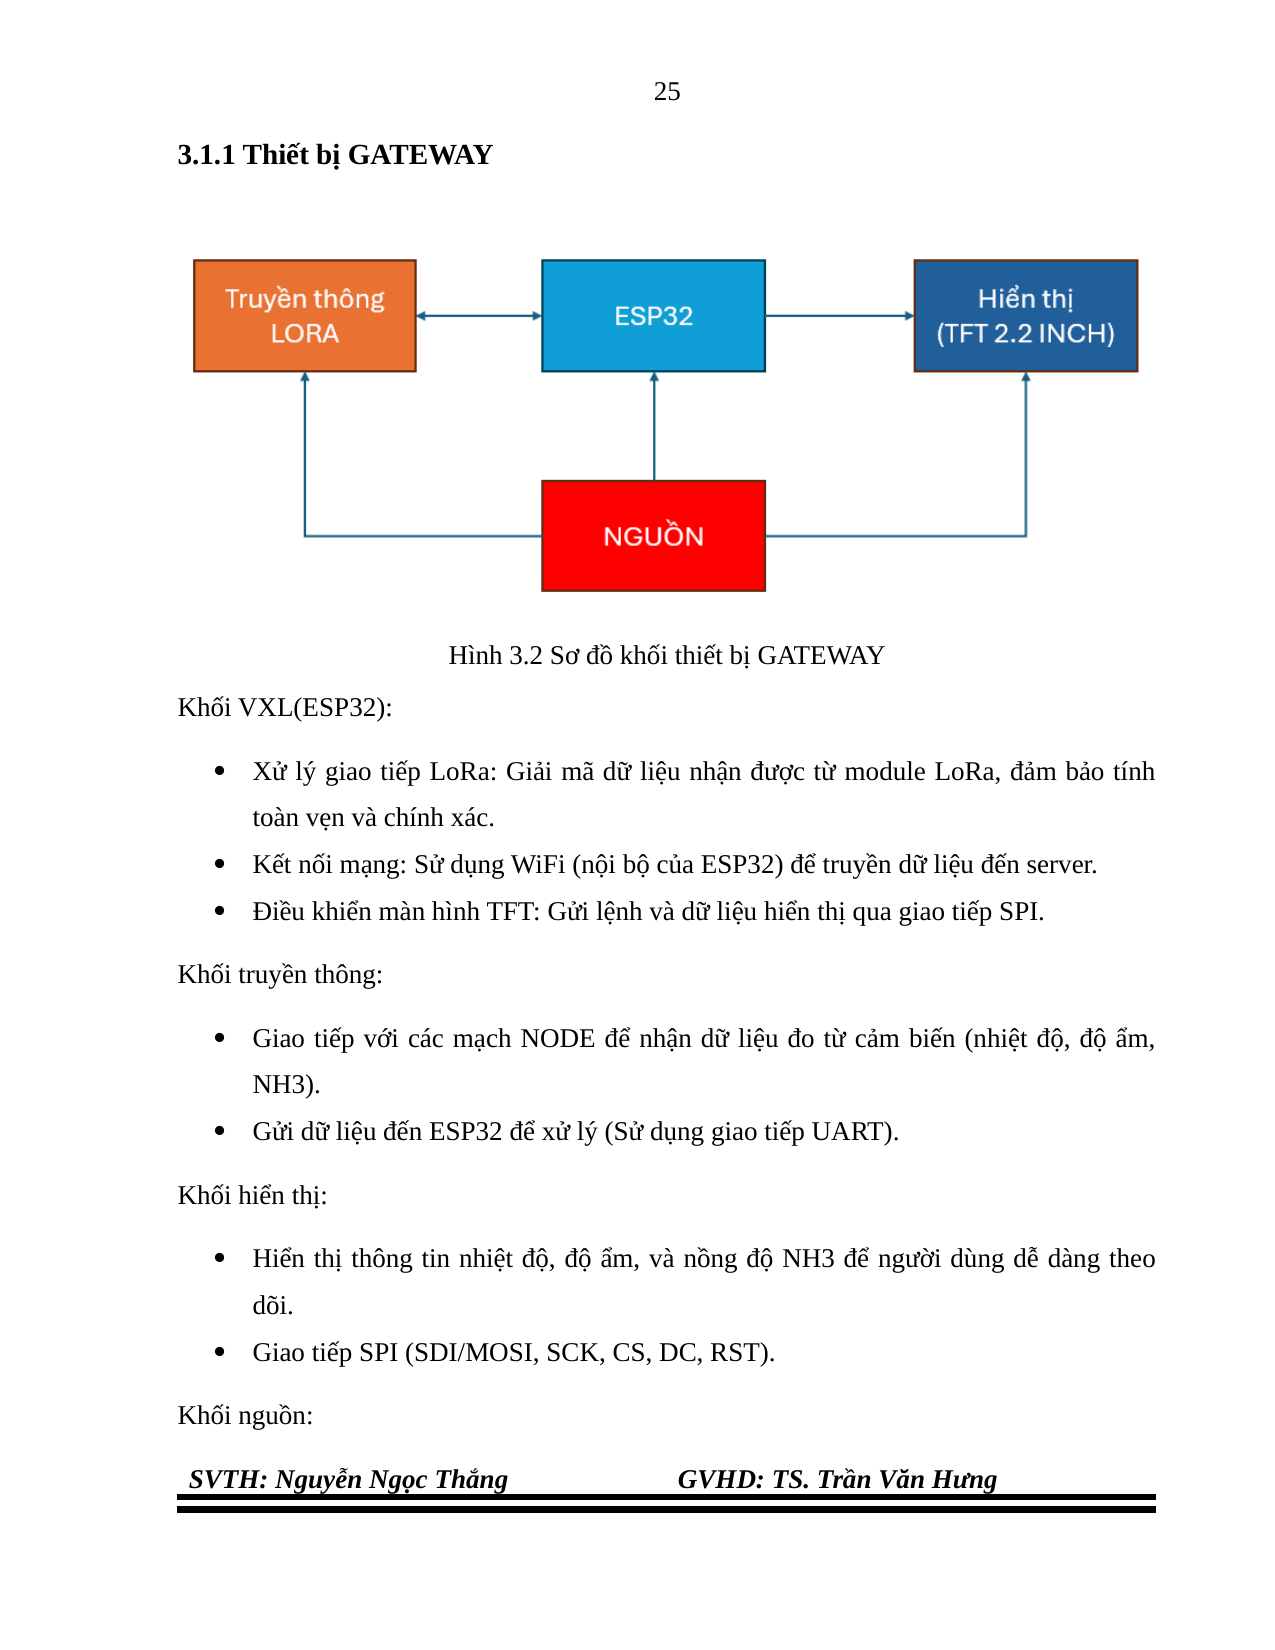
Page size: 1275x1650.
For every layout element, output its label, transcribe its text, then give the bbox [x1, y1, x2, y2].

list Gửi dữ liệu đến ESP32 để xử lý (Sử dụng giao tiếp UART). [215, 1115, 1157, 1147]
subtitle 3.1.1 Thiết bị GATEWAY [177, 137, 1157, 171]
list Hiển thị thông tin nhiệt độ, độ ẩm, và nồng độ NH3 để người dùng dễ dàng theo dõi. [215, 1242, 1157, 1320]
text Hình 3.2 Sơ đồ khối thiết bị GATEWAY [177, 639, 1157, 670]
list Điều khiển màn hình TFT: Gửi lệnh và dữ liệu hiển thị qua giao tiếp SPI. [215, 895, 1157, 926]
text Khối VXL(ESP32): [177, 691, 1157, 722]
list Giao tiếp với các mạch NODE để nhận dữ liệu đo từ cảm biến (nhiệt độ, độ ẩm, NH3). [215, 1022, 1157, 1100]
text Khối nguồn: [177, 1399, 1157, 1430]
picture [177, 242, 1157, 607]
list Giao tiếp SPI (SDI/MOSI, SCK, CS, DC, RST). [215, 1336, 1157, 1367]
list Xử lý giao tiếp LoRa: Giải mã dữ liệu nhận được từ module LoRa, đảm bảo tính toàn vẹn và chính xác. [215, 755, 1157, 833]
text Khối hiển thị: [177, 1179, 1157, 1210]
text Khối truyền thông: [177, 958, 1157, 990]
list Kết nối mạng: Sử dụng WiFi (nội bộ của ESP32) để truyền dữ liệu đến server. [215, 848, 1157, 879]
